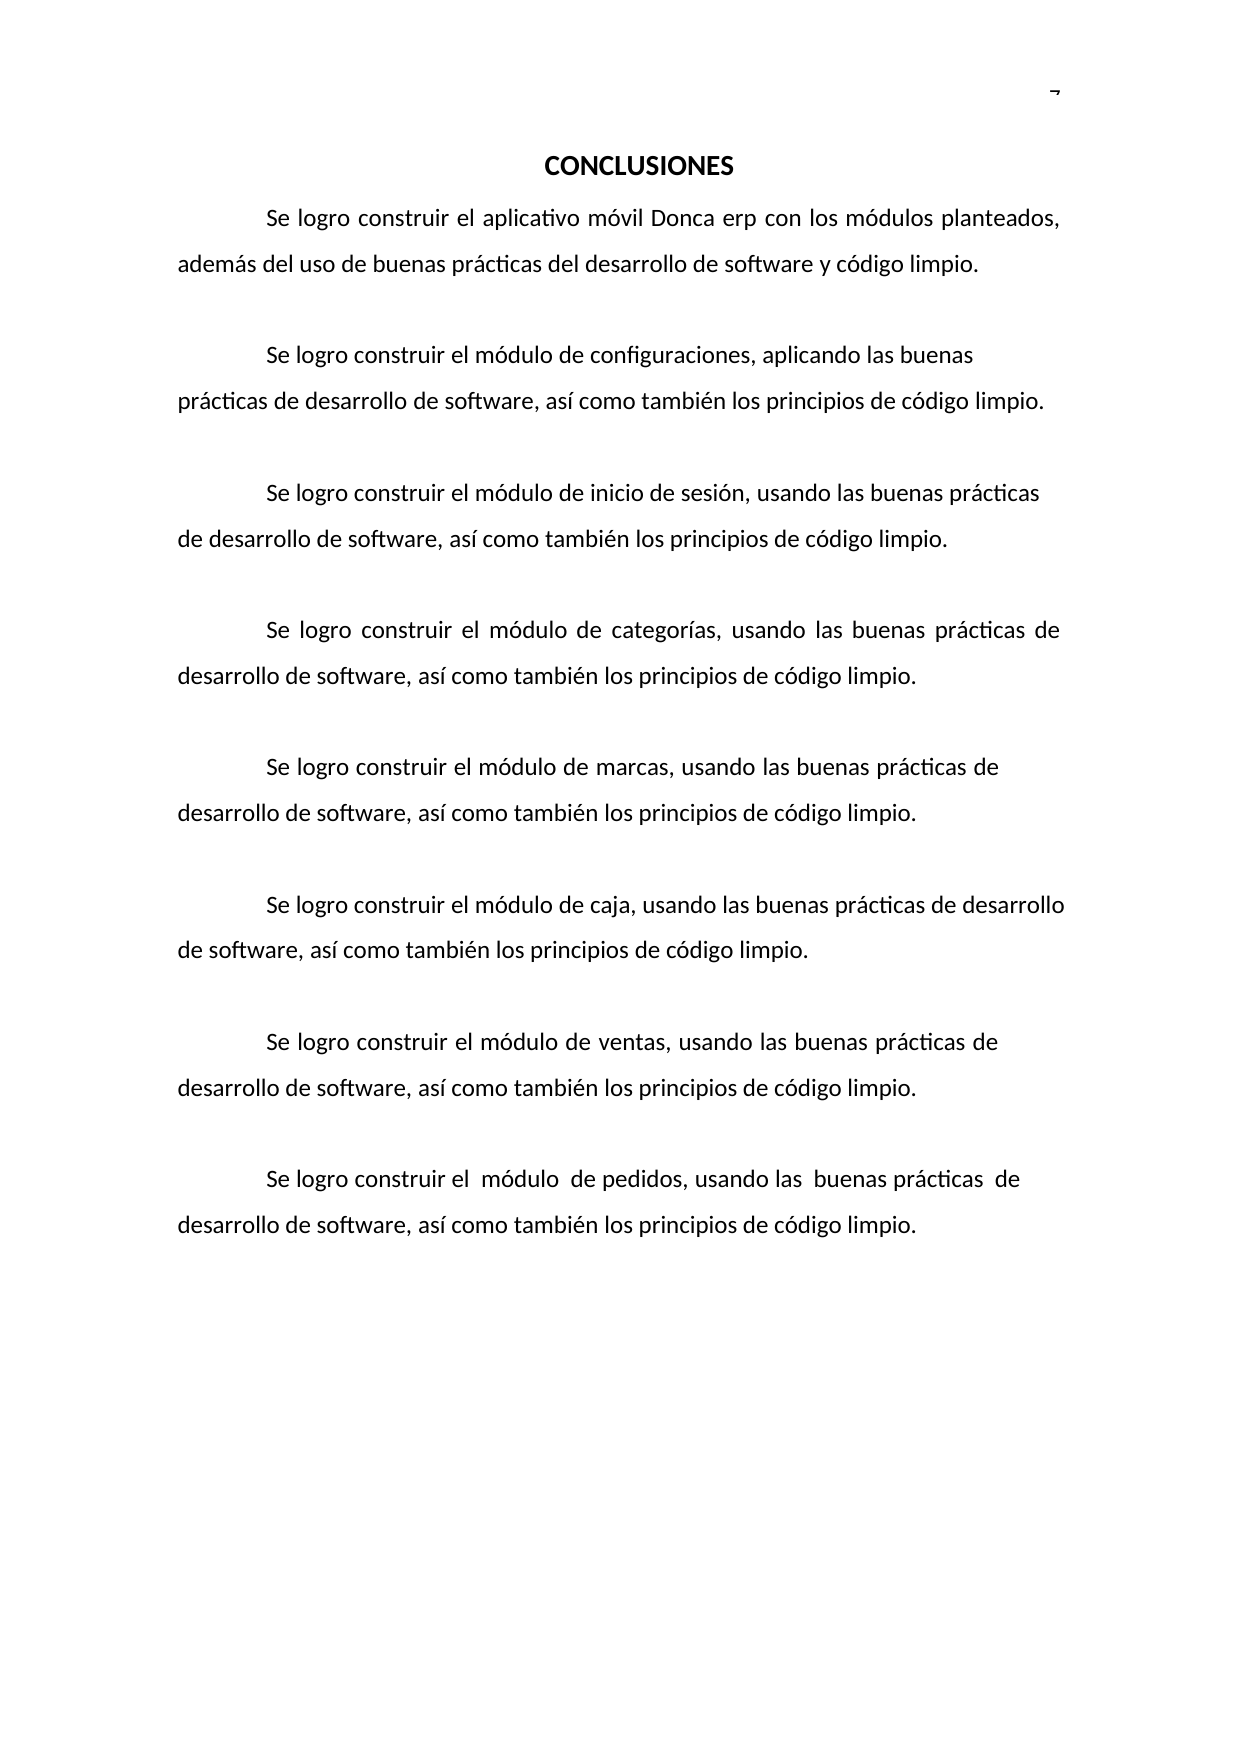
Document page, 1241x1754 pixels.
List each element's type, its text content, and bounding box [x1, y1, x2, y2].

text Se logro construir el módulo de ventas, usando las buenas prácticas de desarrollo de software, así como también los principios de código limpio. [177, 1026, 1065, 1102]
text Se logro construir el aplicativo móvil Donca erp con los módulos planteados, además del uso de buenas prácticas del desarrollo de software y código limpio. [177, 202, 1065, 279]
text Se logro construir el módulo de pedidos, usando las buenas prácticas de desarrollo de software, así como también los principios de código limpio. [177, 1163, 1065, 1239]
subtitle CONCLUSIONES [214, 147, 1064, 183]
text Se logro construir el módulo de categorías, usando las buenas prácticas de desarrollo de software, así como también los principios de código limpio. [177, 614, 1065, 691]
text Se logro construir el módulo de inicio de sesión, usando las buenas prácticas de desarrollo de software, así como también los principios de código limpio. [177, 477, 1065, 553]
text Se logro construir el módulo de configuraciones, aplicando las buenas prácticas de desarrollo de software, así como también los principios de código limpio. [177, 339, 1065, 416]
text Se logro construir el módulo de marcas, usando las buenas prácticas de desarrollo de software, así como también los principios de código limpio. [177, 751, 1065, 828]
text Se logro construir el módulo de caja, usando las buenas prácticas de desarrollo de software, así como también los principios de código limpio. [177, 889, 1065, 965]
